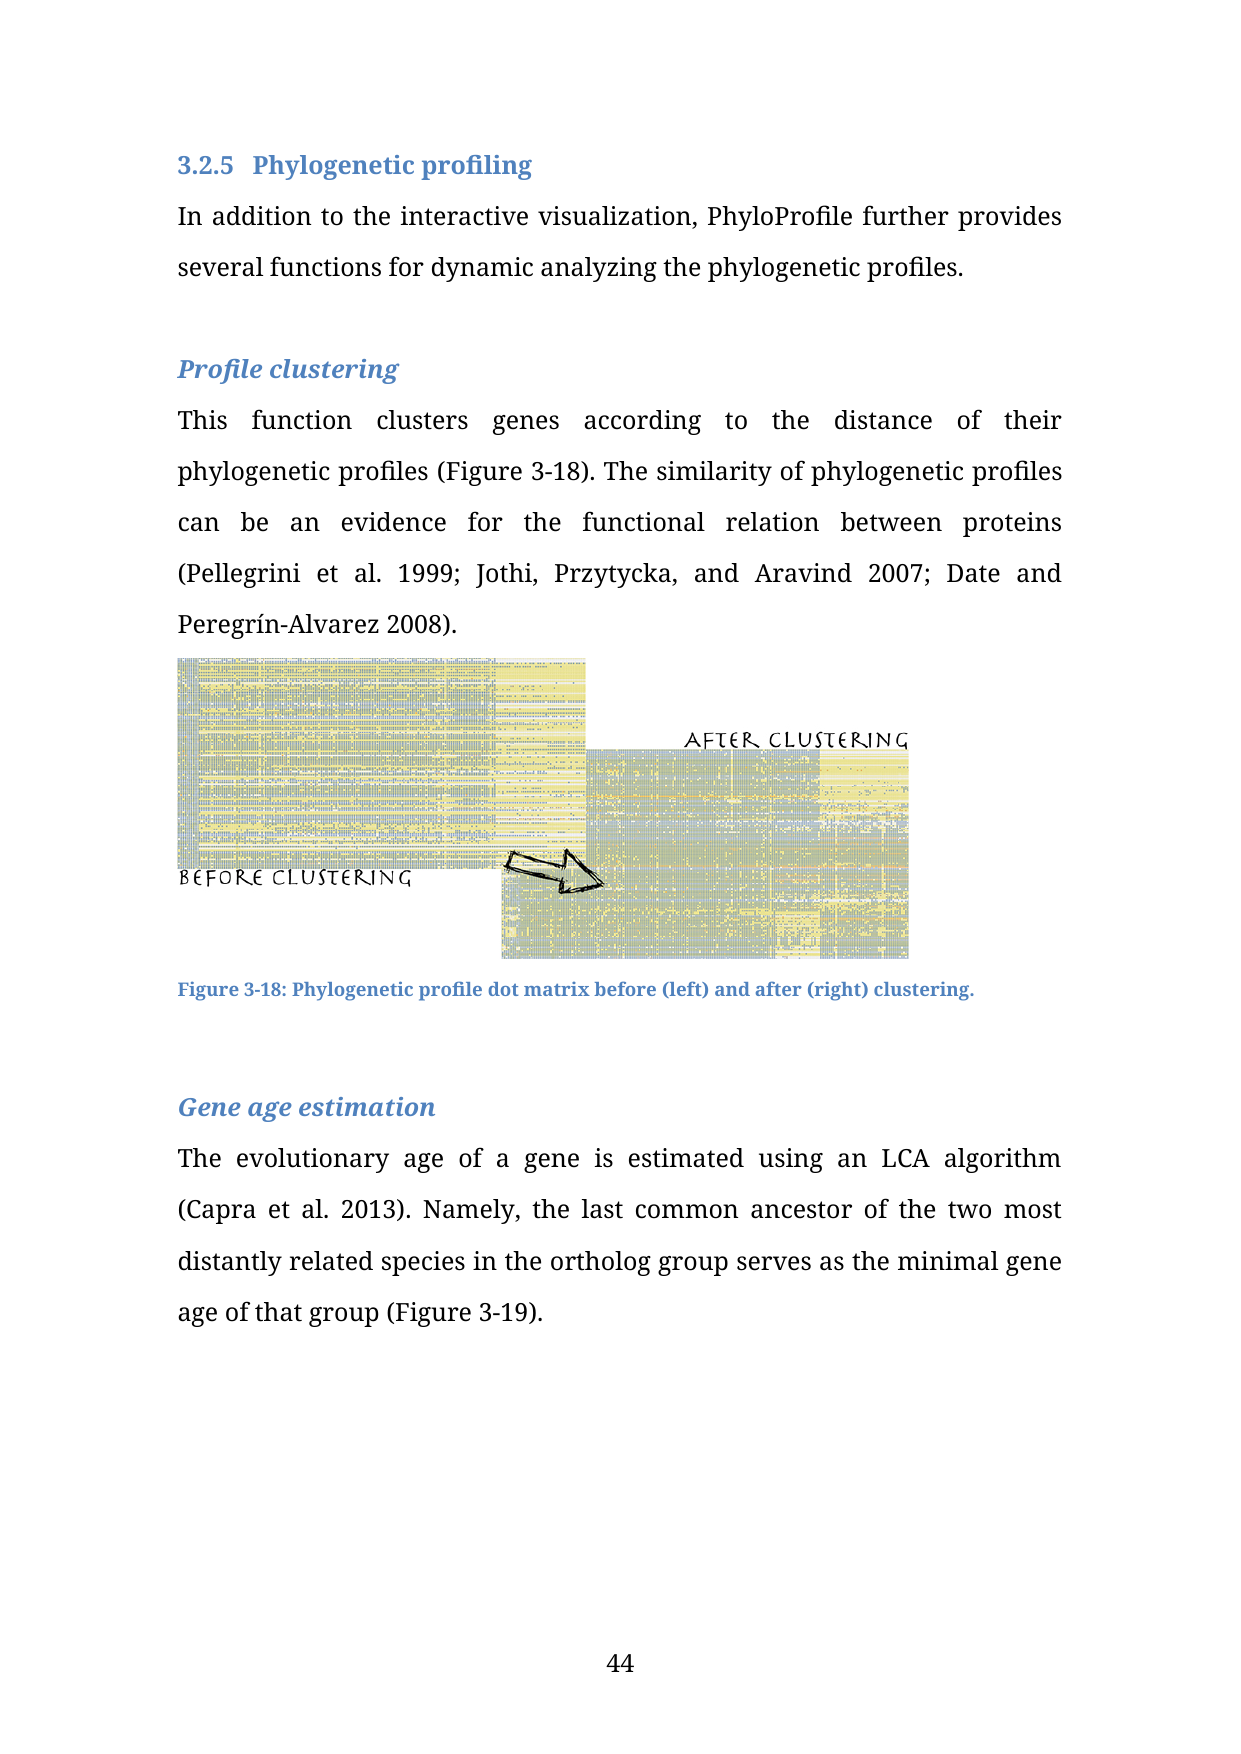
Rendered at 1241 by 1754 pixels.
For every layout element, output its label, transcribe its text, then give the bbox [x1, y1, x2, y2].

subtitle Phylogenetic profiling [177, 148, 1063, 182]
picture [177, 658, 909, 959]
text In addition to the interactive visualization, PhyloProfile further provides several functions for dynamic analyzing the phylogenetic profiles. [177, 199, 1063, 284]
text Gene age estimation [177, 1090, 1063, 1124]
text Profile clustering [177, 352, 1063, 386]
